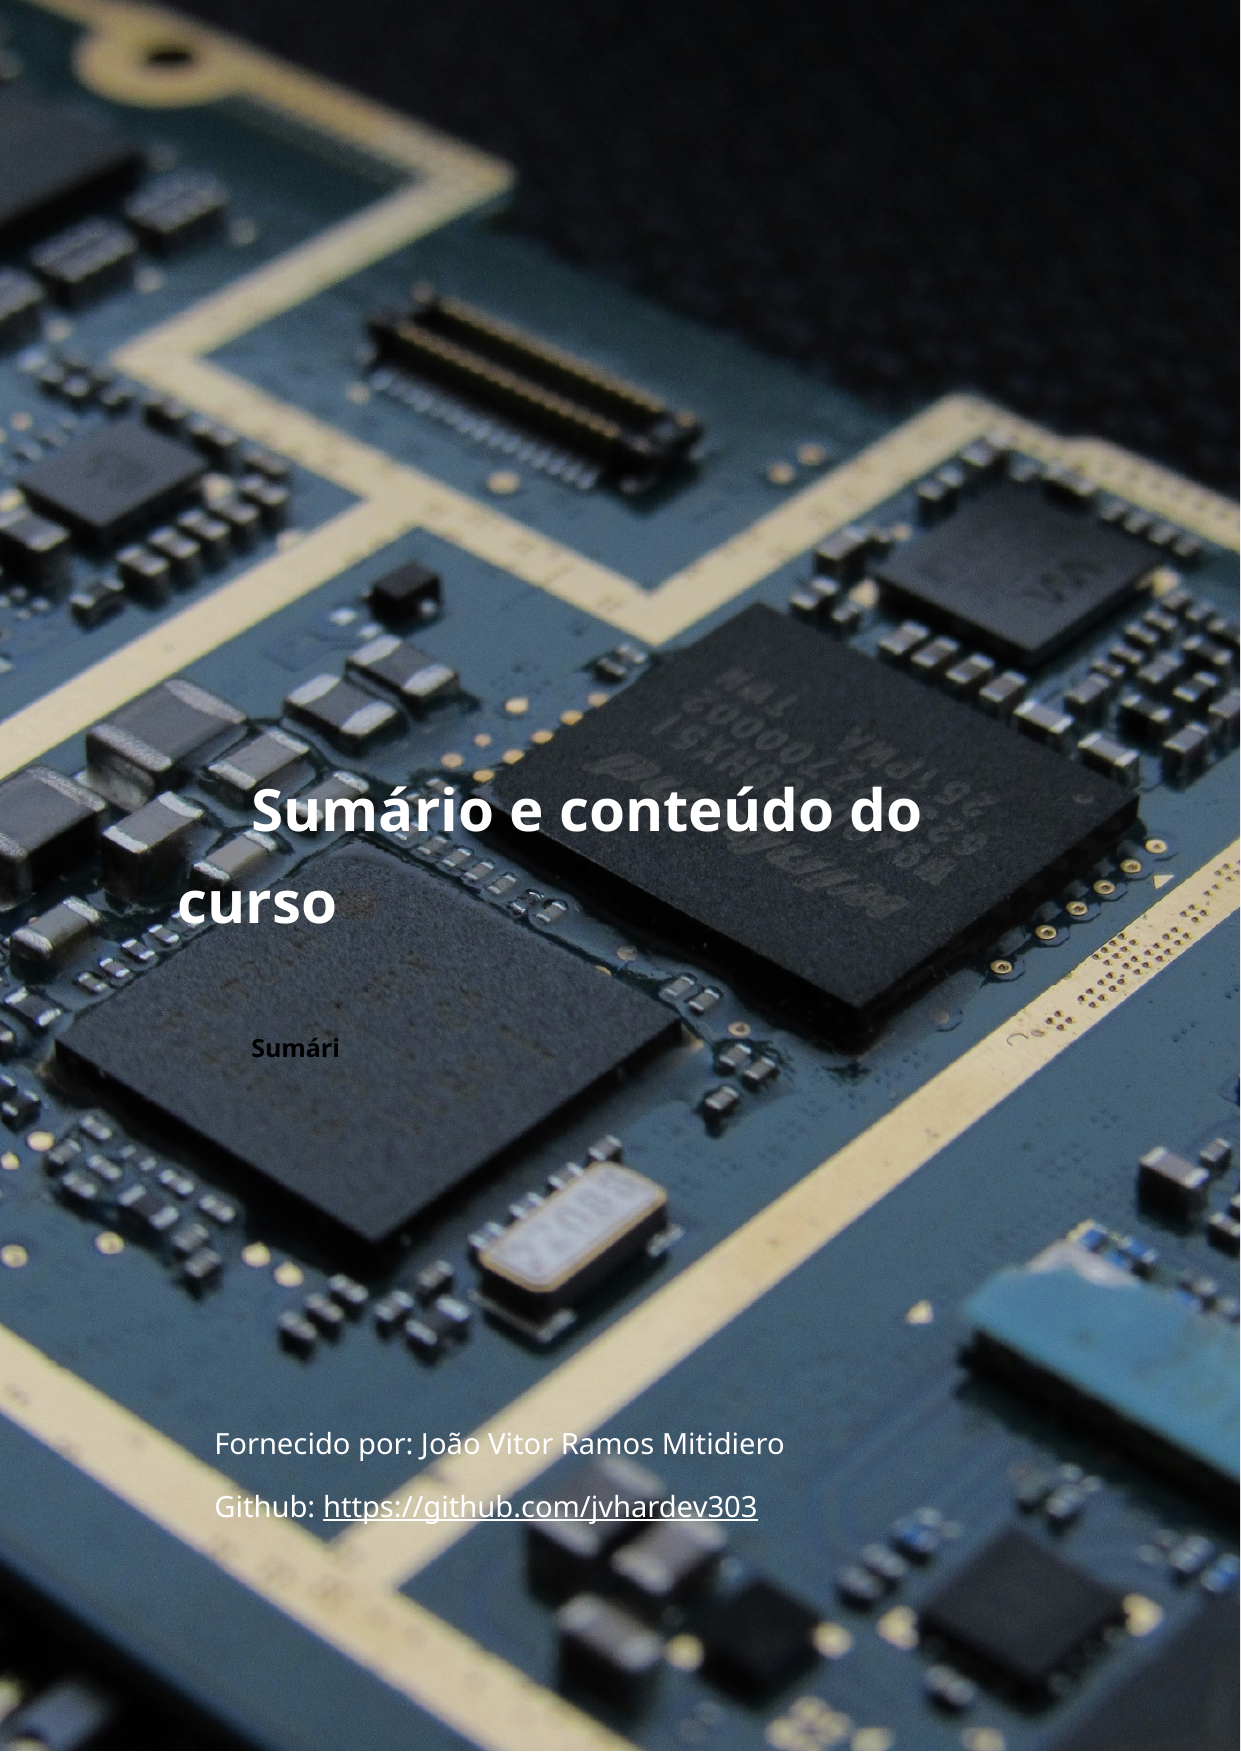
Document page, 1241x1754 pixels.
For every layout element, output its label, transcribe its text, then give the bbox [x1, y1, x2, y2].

picture [0, 0, 1241, 1751]
text Sumário e conteúdo do curso [177, 769, 1063, 940]
